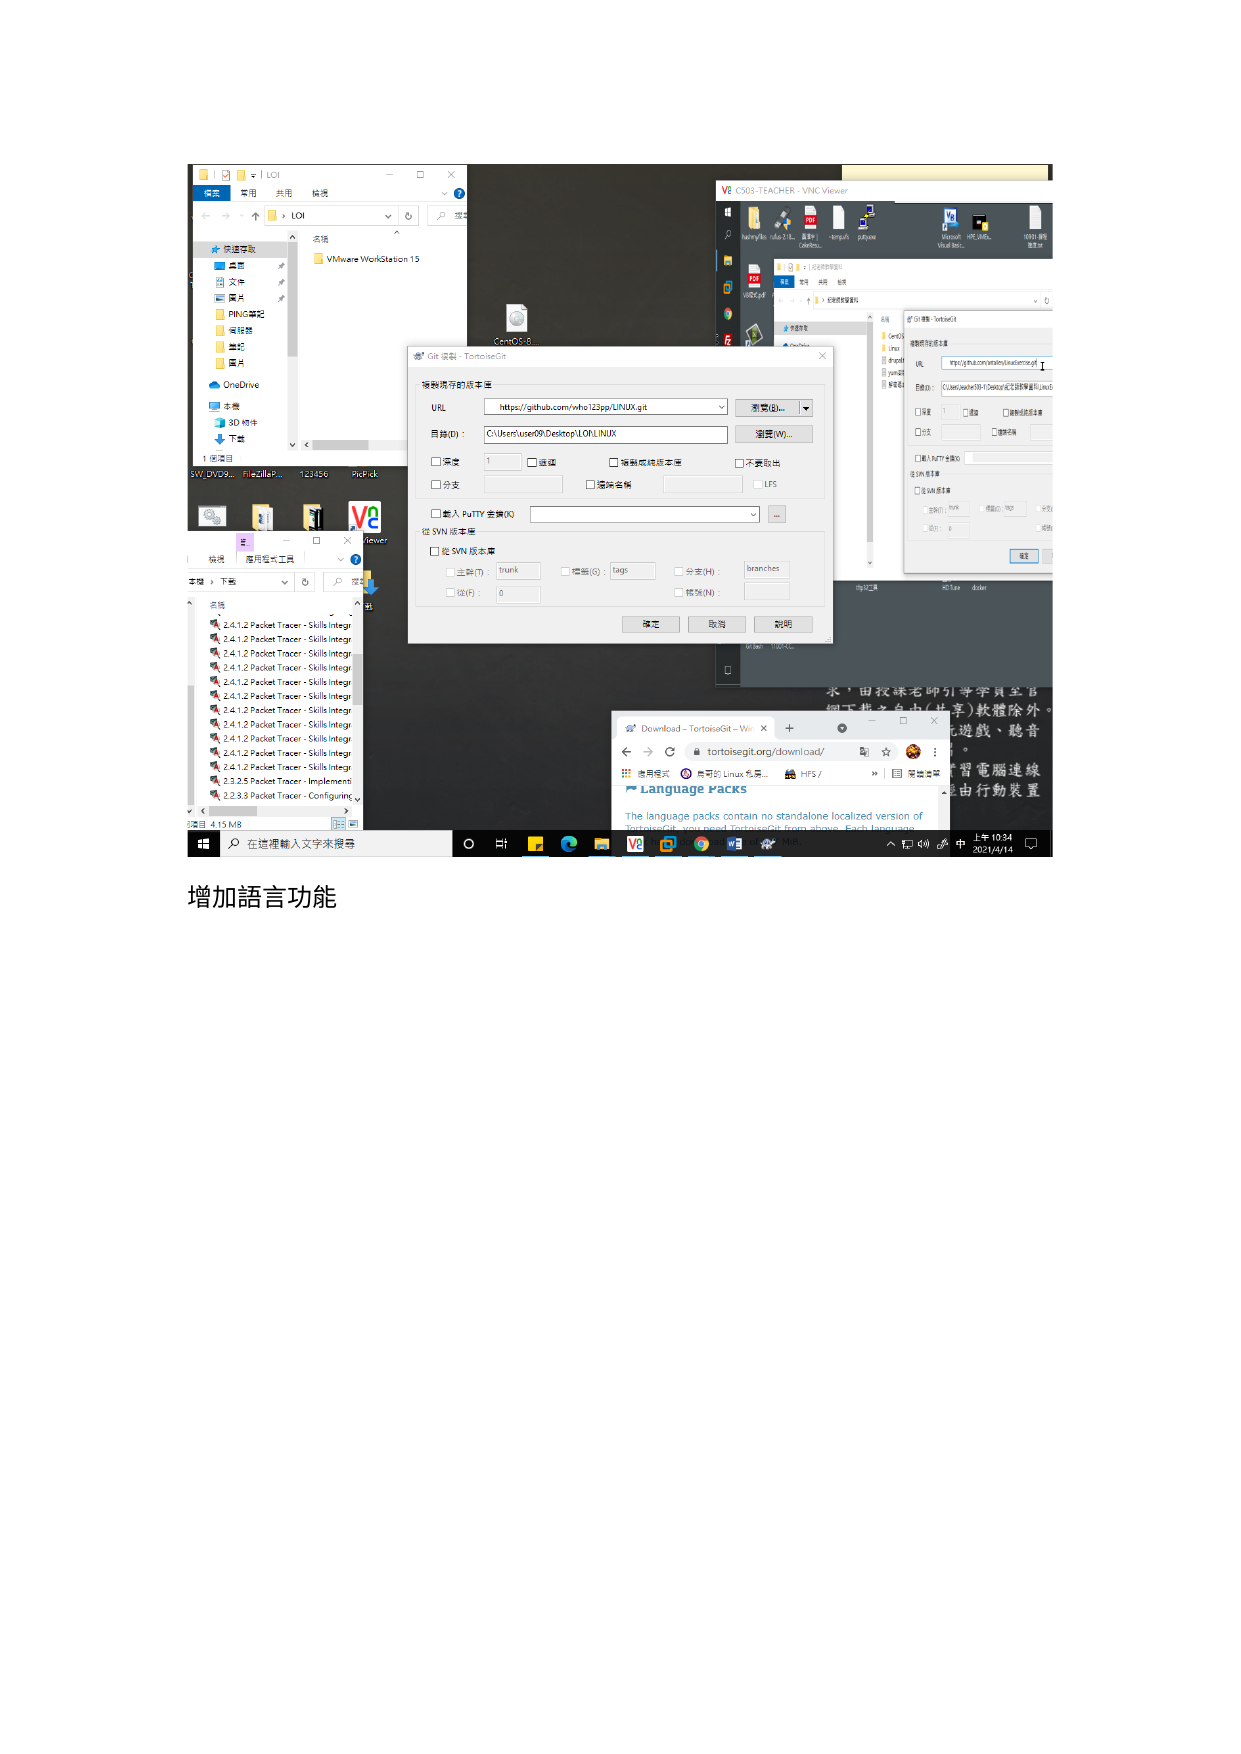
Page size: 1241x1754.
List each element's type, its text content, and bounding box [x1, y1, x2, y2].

picture [187, 164, 1053, 857]
text 增加語言功能 [187, 877, 1053, 914]
